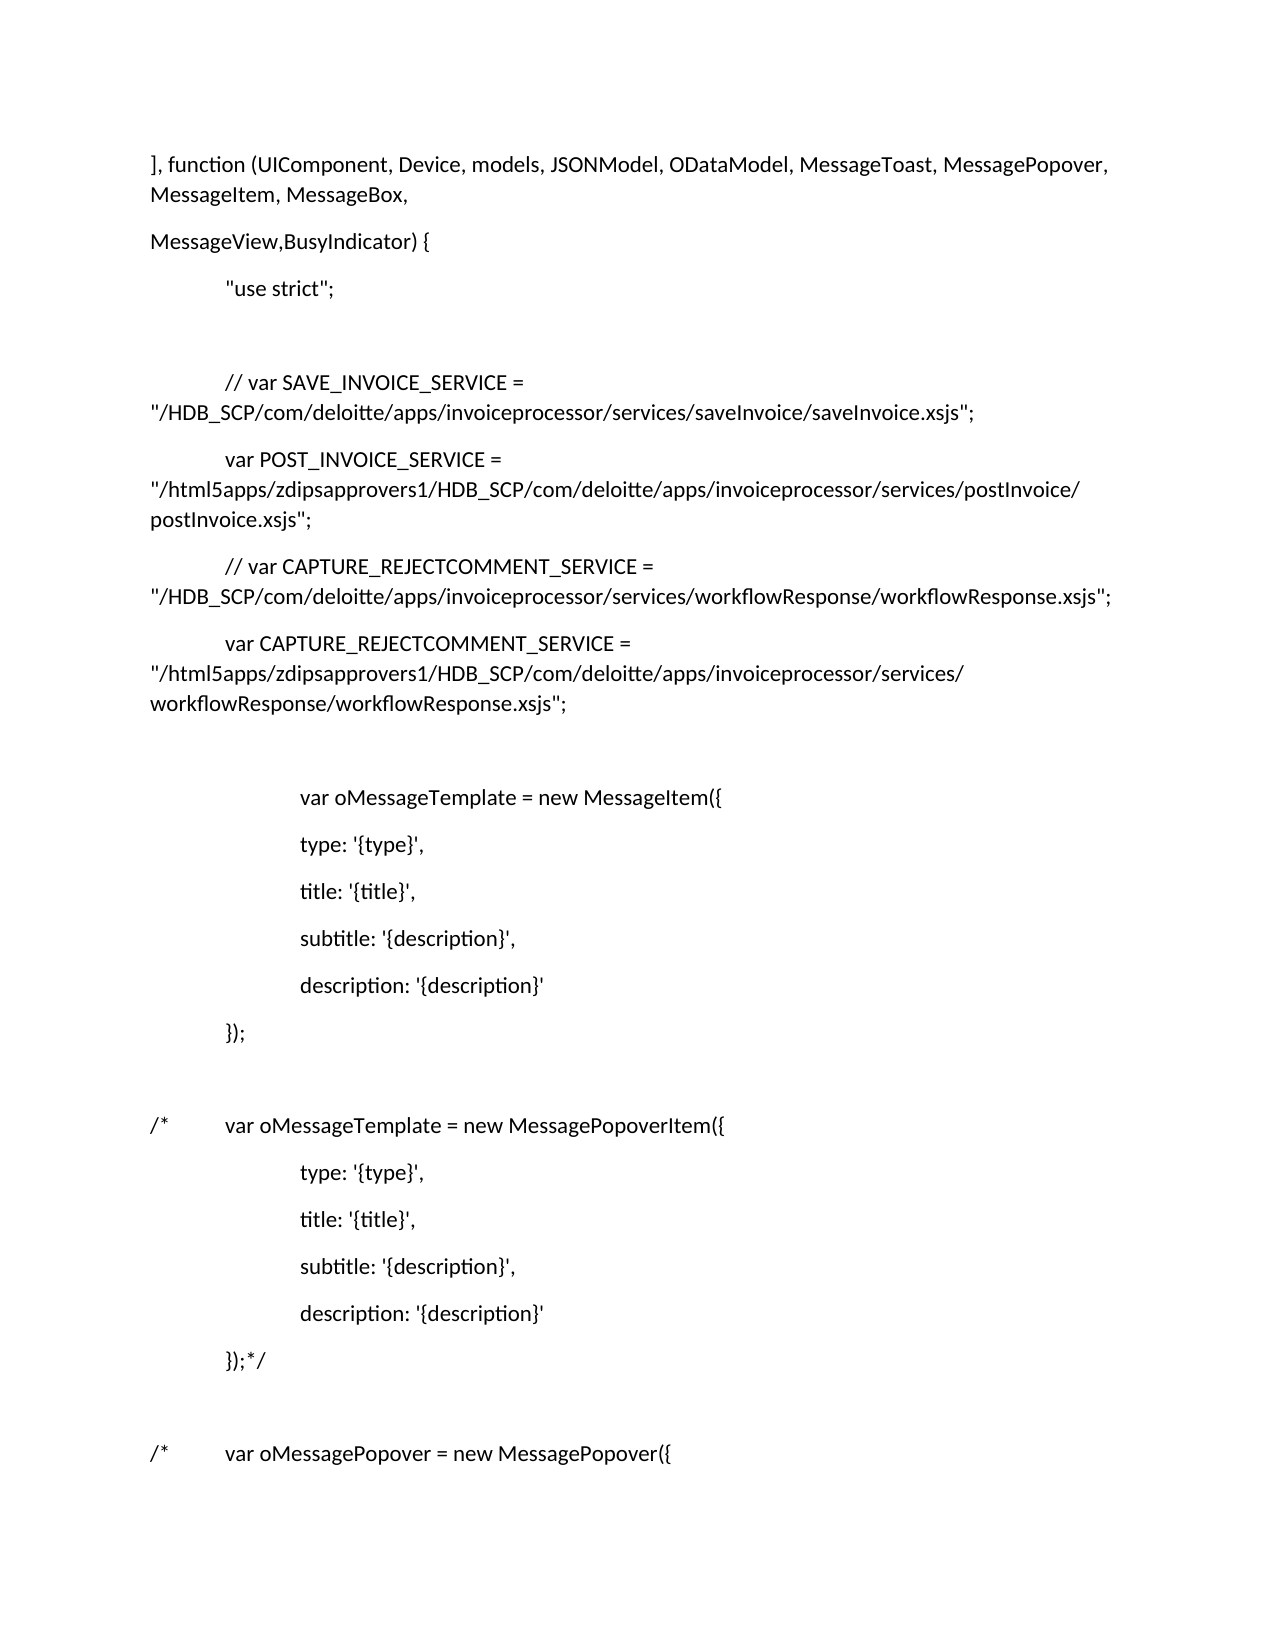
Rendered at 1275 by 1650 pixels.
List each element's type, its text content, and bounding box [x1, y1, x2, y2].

text }); [150, 1018, 1125, 1046]
text // var SAVE_INVOICE_SERVICE = "/HDB_SCP/com/deloitte/apps/invoiceprocessor/services/saveInvoice/saveInvoice.xsjs"; [150, 368, 1125, 426]
text description: '{description}' [150, 1299, 1125, 1327]
text subtitle: '{description}', [150, 1252, 1125, 1280]
text var oMessageTemplate = new MessageItem({ [150, 783, 1125, 811]
text description: '{description}' [150, 971, 1125, 999]
text // var CAPTURE_REJECTCOMMENT_SERVICE = "/HDB_SCP/com/deloitte/apps/invoiceprocessor/services/workflowResponse/workflowResponse.xsjs"; [150, 552, 1125, 610]
text subtitle: '{description}', [150, 924, 1125, 952]
text title: '{title}', [150, 1205, 1125, 1233]
text });*/ [150, 1346, 1125, 1374]
text type: '{type}', [150, 1158, 1125, 1186]
text /* var oMessageTemplate = new MessagePopoverItem({ [150, 1111, 1125, 1139]
text /* var oMessagePopover = new MessagePopover({ [150, 1439, 1125, 1468]
text var POST_INVOICE_SERVICE = "/html5apps/zdipsapprovers1/HDB_SCP/com/deloitte/apps/invoiceprocessor/services/postInvoice/postInvoice.xsjs"; [150, 445, 1125, 533]
text title: '{title}', [150, 877, 1125, 905]
text MessageView,BusyIndicator) { [150, 227, 1125, 255]
text type: '{type}', [150, 830, 1125, 858]
text "use strict"; [150, 274, 1125, 302]
text ], function (UIComponent, Device, models, JSONModel, ODataModel, MessageToast, MessagePopover, MessageItem, MessageBox, [150, 150, 1125, 208]
text var CAPTURE_REJECTCOMMENT_SERVICE = "/html5apps/zdipsapprovers1/HDB_SCP/com/deloitte/apps/invoiceprocessor/services/workflowResponse/workflowResponse.xsjs"; [150, 629, 1125, 718]
